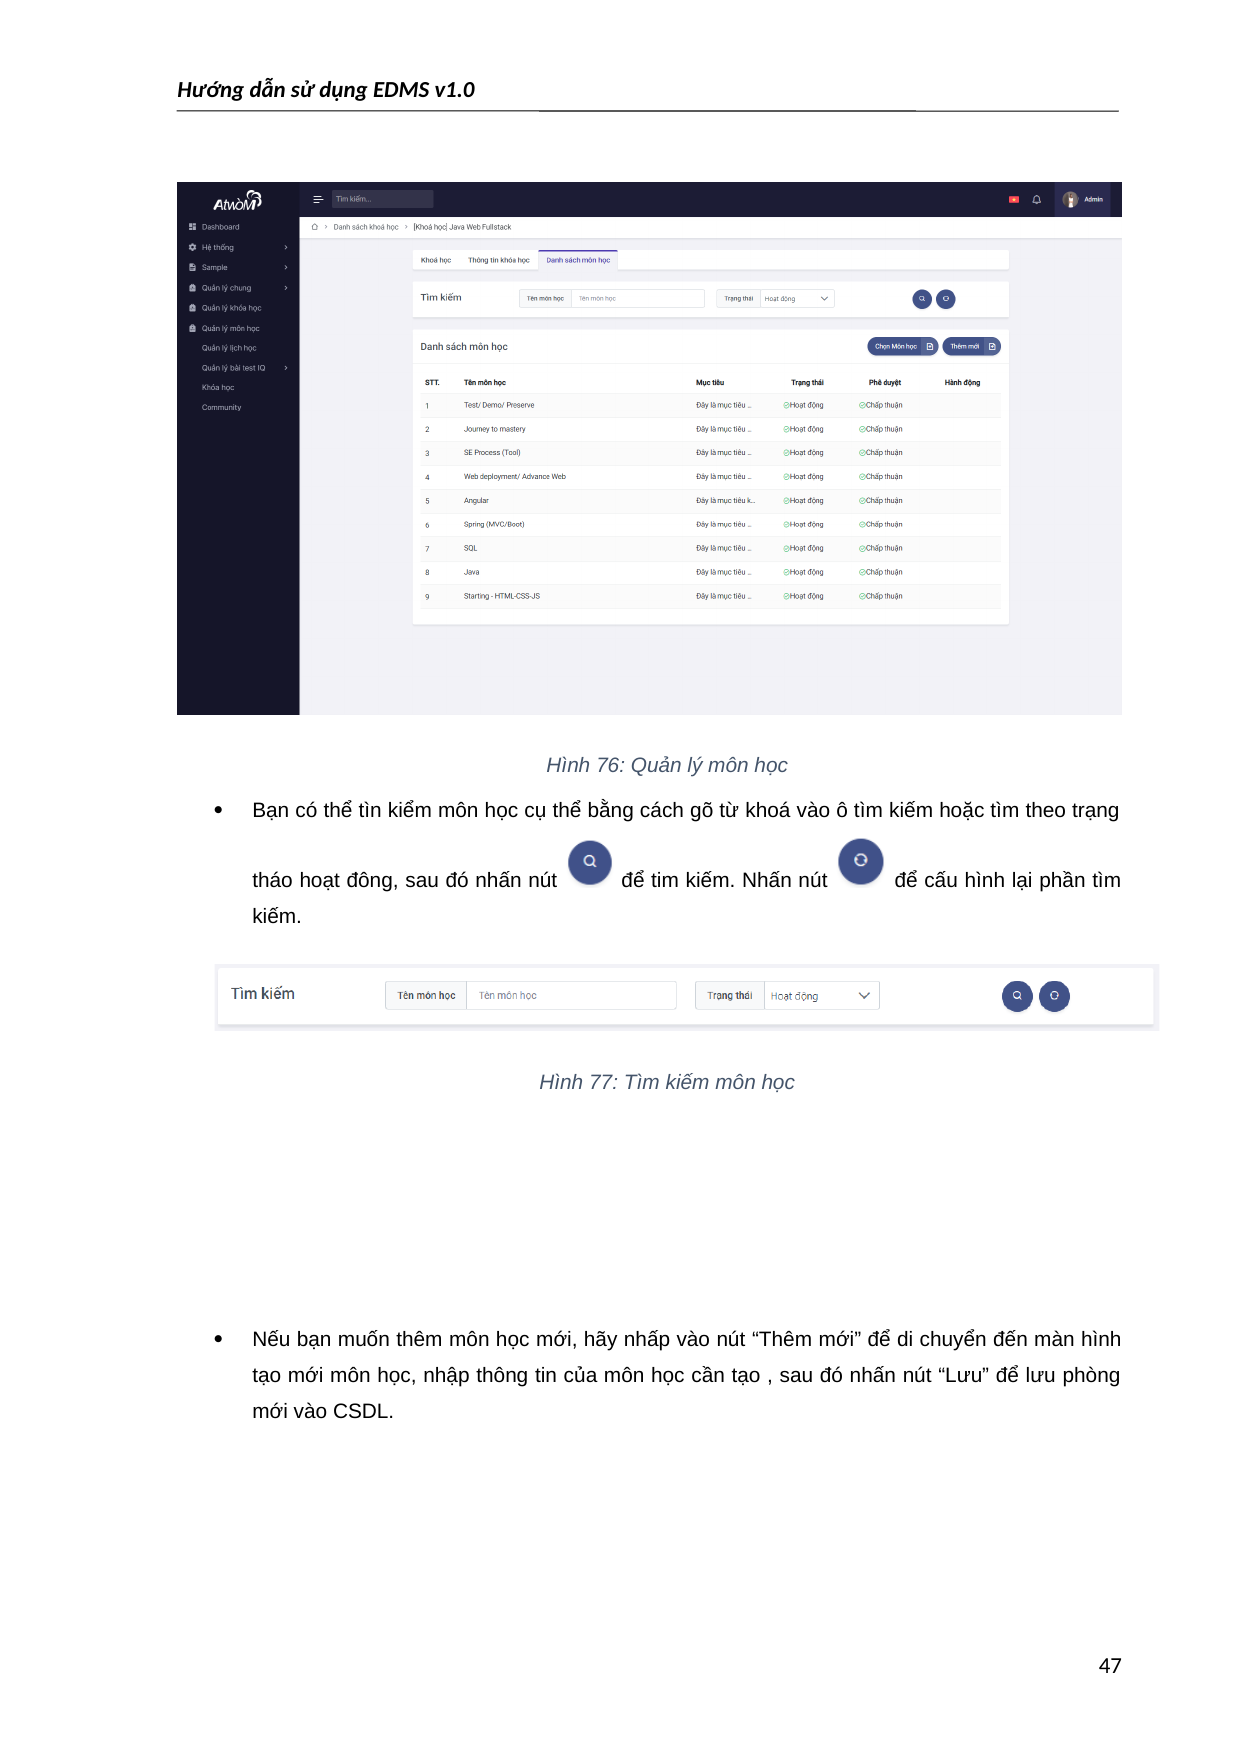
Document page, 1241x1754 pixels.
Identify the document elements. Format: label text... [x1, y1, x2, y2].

list Nếu bạn muốn thêm môn học mới, hãy nhấp vào nút “Thêm mới” để di chuyển đến màn hình tạo mới môn học, nhập thông tin của môn học cần tạo , sau đó nhấn nút “Lưu” để lưu phòng mới vào CSDL. [214, 1327, 1122, 1423]
picture [177, 182, 1122, 715]
text Hình 4.3.1 : Quản lý môn học [214, 753, 1122, 777]
picture [214, 964, 1160, 1031]
picture [564, 833, 615, 888]
list Bạn có thể tìn kiểm môn học cụ thể bằng cách gõ từ khoá vào ô tìm kiếm hoặc tìm theo trạng tháo hoạt đông, sau đó nhấn nút để tim kiếm. Nhấn nút để cấu hình lại phần tìm kiếm. [214, 798, 1122, 927]
picture [834, 834, 888, 888]
text Hình 4.3.2 : Tìm kiếm môn học [214, 1070, 1122, 1094]
